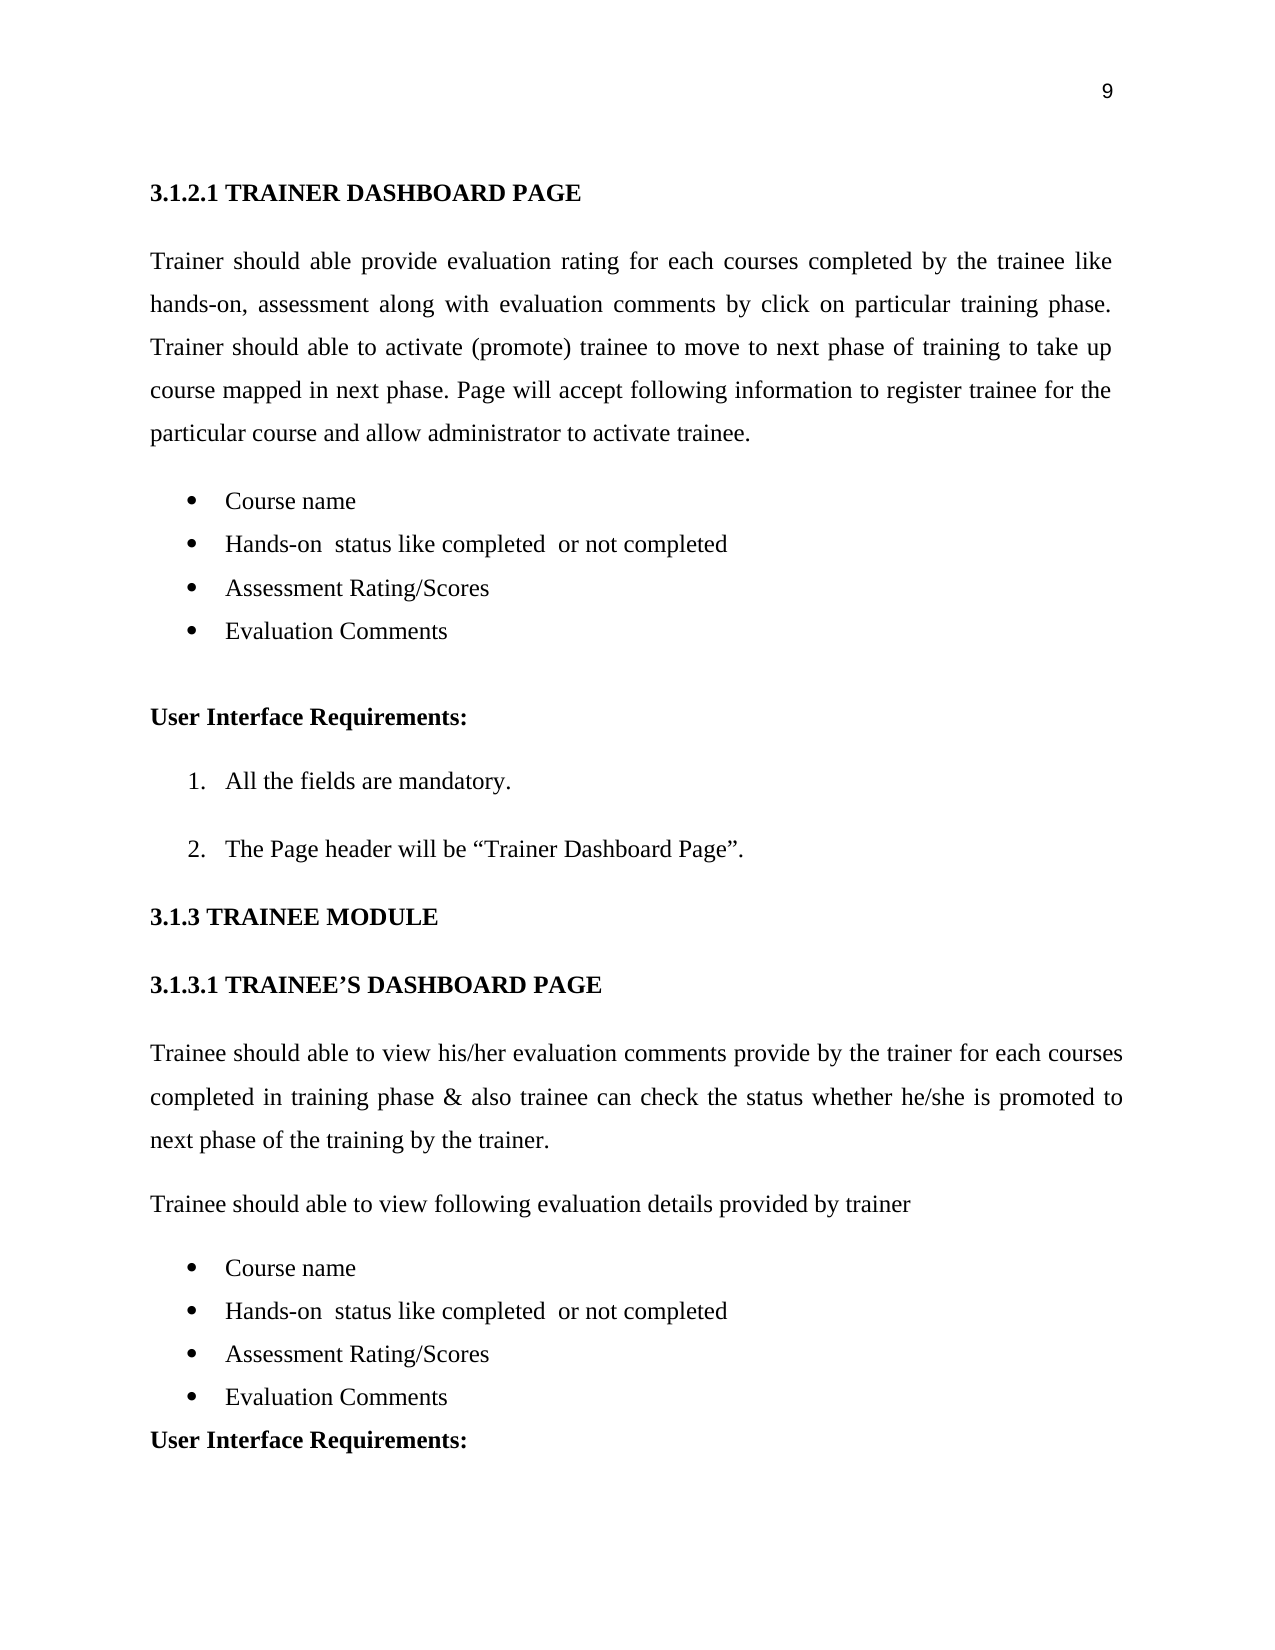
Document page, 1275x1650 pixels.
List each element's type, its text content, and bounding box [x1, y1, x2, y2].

text User Interface Requirements: [150, 1425, 1125, 1454]
list The Page header will be “Trainer Dashboard Page”. [187, 834, 1113, 863]
list Evaluation Comments [187, 616, 1113, 644]
list Assessment Rating/Scores [187, 573, 1113, 601]
list Hands-on status like completed or not completed [187, 529, 1113, 558]
text User Interface Requirements: [150, 702, 1125, 731]
text Trainer should able provide evaluation rating for each courses completed by the trainee like hands-on, assessment along with evaluation comments by click on particular training phase. Trainer should able to activate (promote) trainee to move to next phase of training to take up course mapped in next phase. Page will accept following information to register trainee for the particular course and allow administrator to activate trainee. [150, 246, 1113, 447]
list Hands-on status like completed or not completed [187, 1296, 1113, 1324]
text Trainee should able to view his/her evaluation comments provide by the trainer for each courses completed in training phase & also trainee can check the status whether he/she is promoted to next phase of the training by the trainer. [150, 1038, 1125, 1153]
text 3.1.3 TRAINEE MODULE [150, 902, 1113, 931]
list All the fields are mandatory. [187, 766, 1113, 795]
text Trainee should able to view following evaluation details provided by trainer [150, 1189, 1125, 1217]
text 3.1.2.1 TRAINER DASHBOARD PAGE [150, 178, 1113, 206]
list Evaluation Comments [187, 1382, 1113, 1411]
list Assessment Rating/Scores [187, 1339, 1113, 1368]
text 3.1.3.1 TRAINEE’S DASHBOARD PAGE [150, 970, 1113, 999]
list Course name [187, 1253, 1113, 1281]
list Course name [187, 486, 1113, 515]
